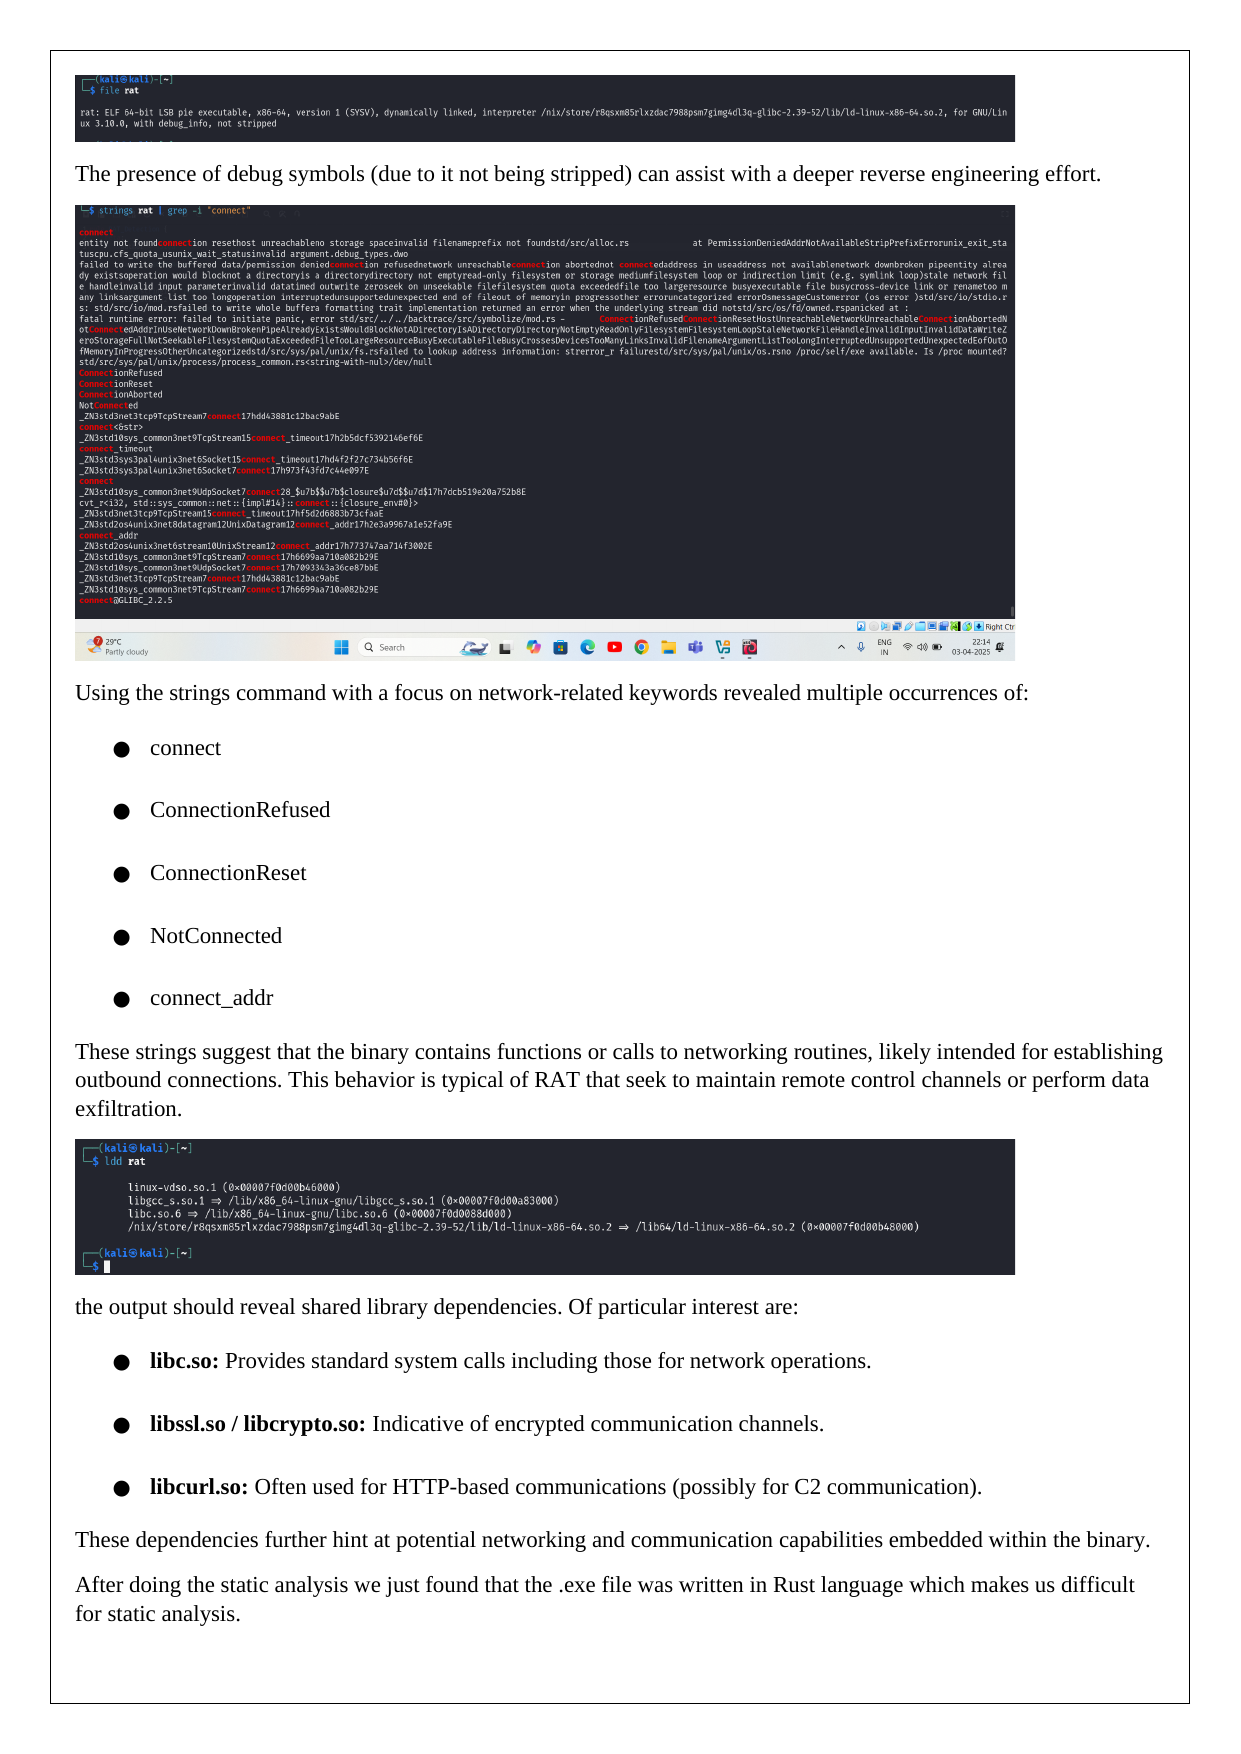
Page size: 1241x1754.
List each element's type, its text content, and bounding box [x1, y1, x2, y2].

list libcurl.so: Often used for HTTP-based communications (possibly for C2 communication). [112, 1463, 1165, 1506]
list ConnectionRefused [112, 787, 1165, 829]
list NotConnected [112, 912, 1165, 955]
text These strings suggest that the binary contains functions or calls to networking routines, likely intended for establishing outbound connections. This behavior is typical of RAT that seek to maintain remote control channels or perform data exfiltration. [75, 1038, 1165, 1121]
text After doing the static analysis we just found that the .exe file was written in Rust language which makes us difficult for static analysis. [75, 1571, 1165, 1626]
text the output should reveal shared library dependencies. Of particular interest are: [75, 1293, 1165, 1319]
text Using the strings command with a focus on network-related keywords revealed multiple occurrences of: [75, 679, 1165, 705]
list ConnectionReset [112, 849, 1165, 892]
list libssl.so / libcrypto.so: Indicative of encrypted communication channels. [112, 1401, 1165, 1443]
text These dependencies further hint at potential networking and communication capabilities embedded within the binary. [75, 1526, 1165, 1553]
list connect_addr [112, 975, 1165, 1018]
list libc.so: Provides standard system calls including those for network operations. [112, 1338, 1165, 1381]
picture [75, 205, 1016, 661]
picture [75, 75, 1016, 142]
text The presence of debug symbols (due to it not being stripped) can assist with a deeper reverse engineering effort. [75, 161, 1165, 187]
picture [75, 1139, 1016, 1275]
list connect [112, 724, 1165, 767]
